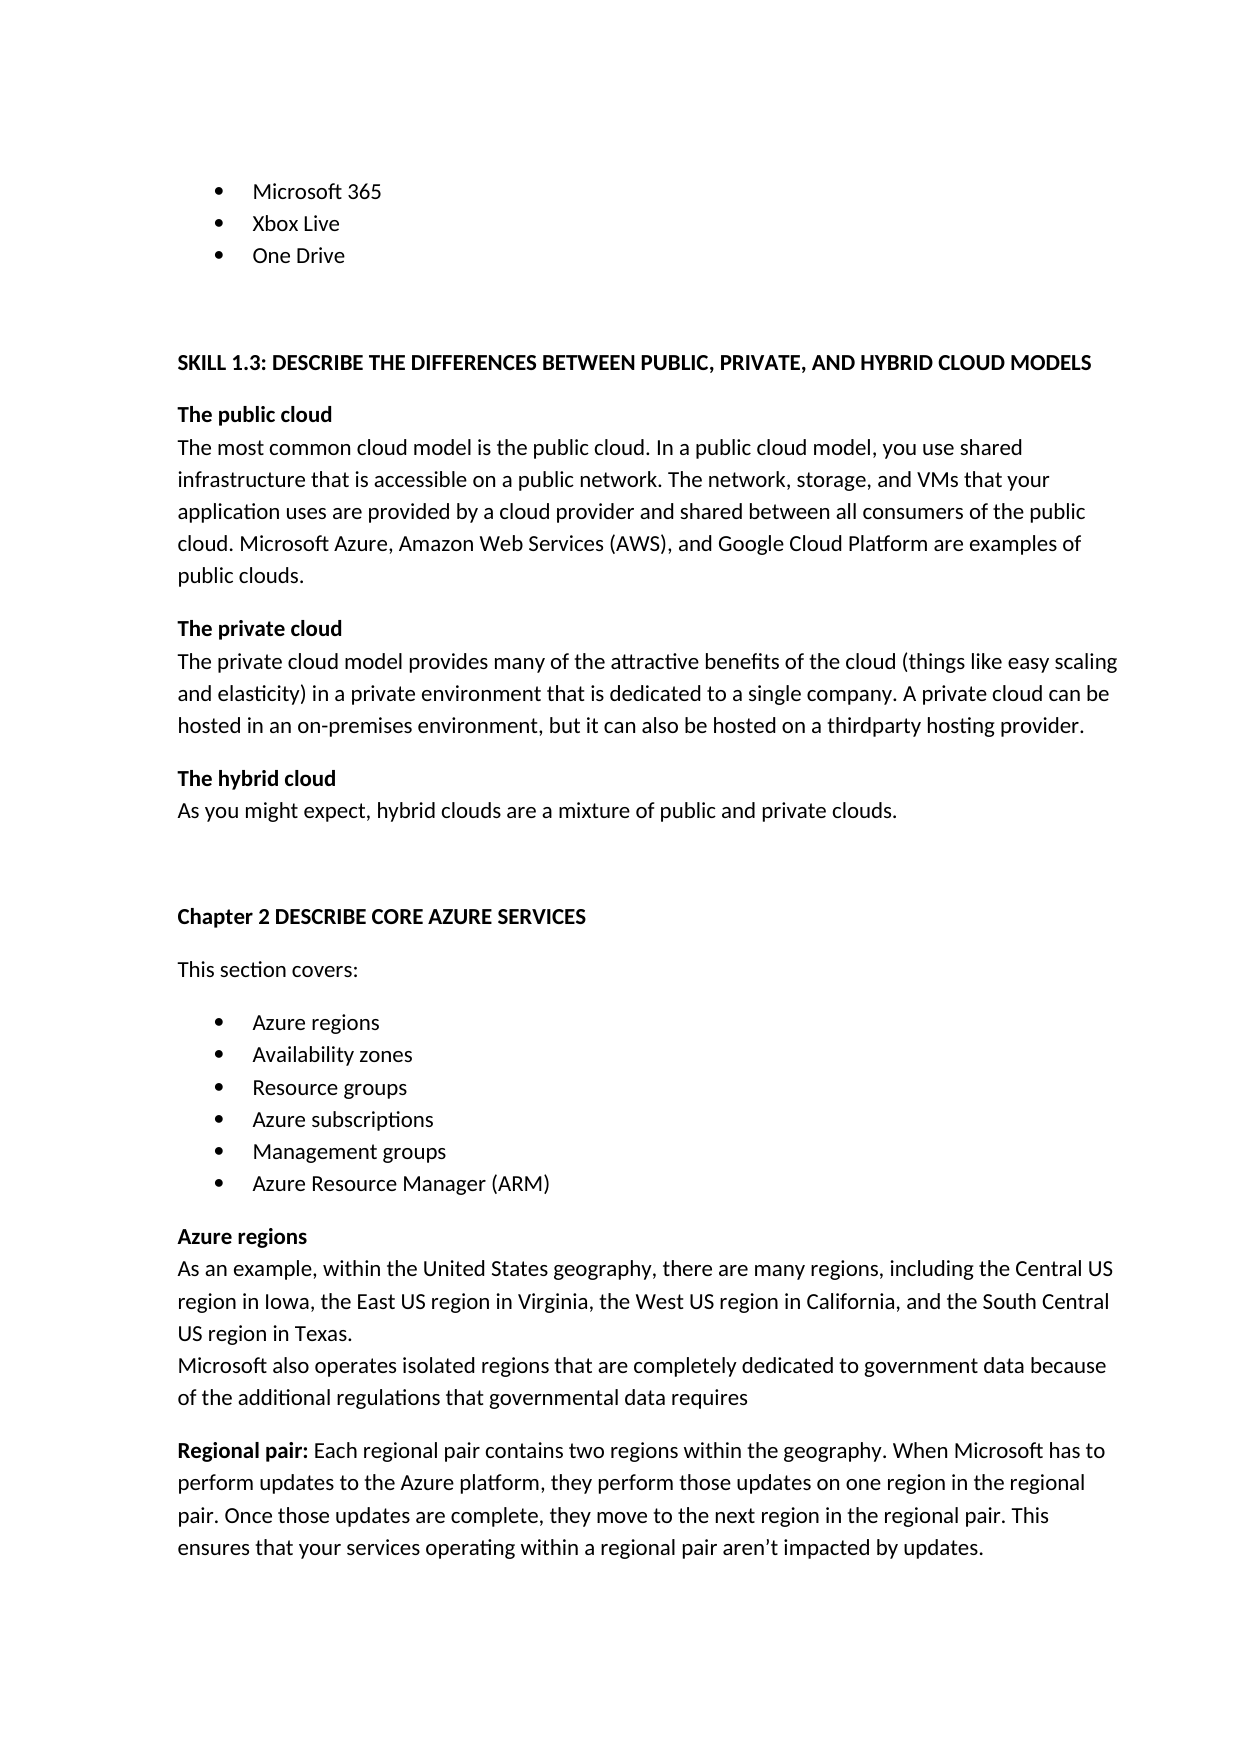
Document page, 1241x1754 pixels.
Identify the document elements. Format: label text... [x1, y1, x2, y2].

text This section covers: [177, 955, 1122, 983]
list Azure regions [215, 1008, 1122, 1036]
list Resource groups [215, 1073, 1122, 1101]
text SKILL 1.3: DESCRIBE THE DIFFERENCES BETWEEN PUBLIC, PRIVATE, AND HYBRID CLOUD MODELS [177, 348, 1122, 376]
text The public cloud The most common cloud model is the public cloud. In a public cloud model, you use shared infrastructure that is accessible on a public network. The network, storage, and VMs that your application uses are provided by a cloud provider and shared between all consumers of the public cloud. Microsoft Azure, Amazon Web Services (AWS), and Google Cloud Platform are examples of public clouds. [177, 401, 1122, 589]
text The private cloud The private cloud model provides many of the attractive benefits of the cloud (things like easy scaling and elasticity) in a private environment that is dedicated to a single company. A private cloud can be hosted in an on-premises environment, but it can also be hosted on a thirdparty hosting provider. [177, 614, 1122, 739]
text Azure regions As an example, within the United States geography, there are many regions, including the Central US region in Iowa, the East US region in Virginia, the West US region in California, and the South Central US region in Texas. Microsoft also operates isolated regions that are completely dedicated to government data because of the additional regulations that governmental data requires [177, 1222, 1122, 1411]
text Chapter 2 DESCRIBE CORE AZURE SERVICES [177, 902, 1122, 930]
list Azure Resource Manager (ARM) [215, 1169, 1122, 1197]
list Management groups [215, 1137, 1122, 1165]
text Regional pair: Each regional pair contains two regions within the geography. When Microsoft has to perform updates to the Azure platform, they perform those updates on one region in the regional pair. Once those updates are complete, they move to the next region in the regional pair. This ensures that your services operating within a regional pair aren’t impacted by updates. [177, 1436, 1122, 1561]
list Availability zones [215, 1041, 1122, 1069]
list Azure subscriptions [215, 1105, 1122, 1133]
list Microsoft 365 [215, 177, 1122, 205]
list One Drive [215, 242, 1122, 269]
list Xbox Live [215, 209, 1122, 237]
text The hybrid cloud As you might expect, hybrid clouds are a mixture of public and private clouds. [177, 764, 1122, 824]
